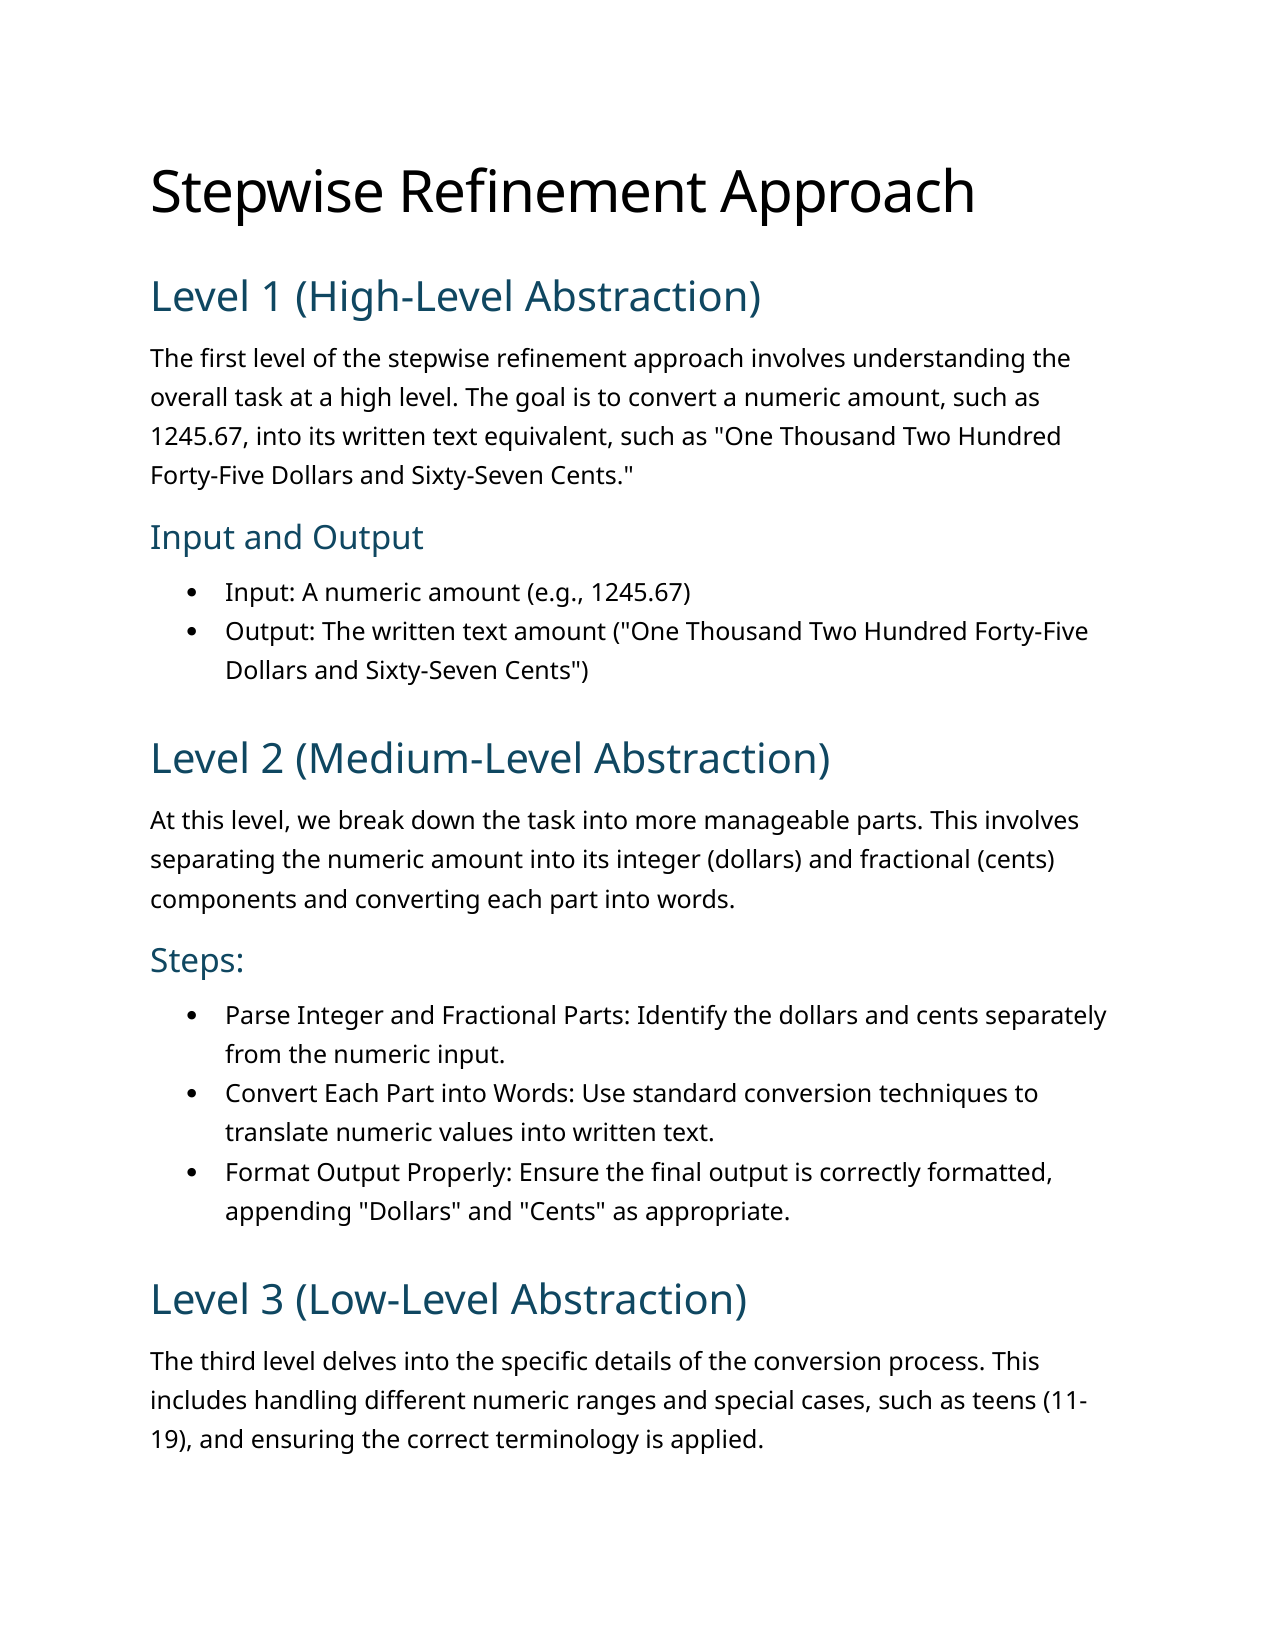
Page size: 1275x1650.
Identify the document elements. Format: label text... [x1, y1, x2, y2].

subtitle Level 3 (Low-Level Abstraction) [150, 1270, 1125, 1327]
subtitle Level 1 (High-Level Abstraction) [150, 267, 1125, 324]
text The third level delves into the specific details of the conversion process. This includes handling different numeric ranges and special cases, such as teens (11-19), and ensuring the correct terminology is applied. [150, 1344, 1125, 1456]
list Parse Integer and Fractional Parts: Identify the dollars and cents separately from the numeric input. [187, 998, 1125, 1071]
text The first level of the stepwise refinement approach involves understanding the overall task at a high level. The goal is to convert a numeric amount, such as 1245.67, into its written text equivalent, such as "One Thousand Two Hundred Forty-Five Dollars and Sixty-Seven Cents." [150, 341, 1125, 492]
list Input: A numeric amount (e.g., 1245.67) [187, 574, 1125, 608]
list Convert Each Part into Words: Use standard conversion techniques to translate numeric values into written text. [187, 1076, 1125, 1149]
subtitle Level 2 (Medium-Level Abstraction) [150, 729, 1125, 786]
list Output: The written text amount ("One Thousand Two Hundred Forty-Five Dollars and Sixty-Seven Cents") [187, 613, 1125, 687]
text At this level, we break down the task into more manageable parts. This involves separating the numeric amount into its integer (dollars) and fractional (cents) components and converting each part into words. [150, 803, 1125, 915]
title Stepwise Refinement Approach [150, 150, 1125, 229]
list Format Output Properly: Ensure the final output is correctly formatted, appending "Dollars" and "Cents" as appropriate. [187, 1154, 1125, 1227]
subtitle Steps: [150, 937, 1125, 982]
subtitle Input and Output [150, 514, 1125, 559]
